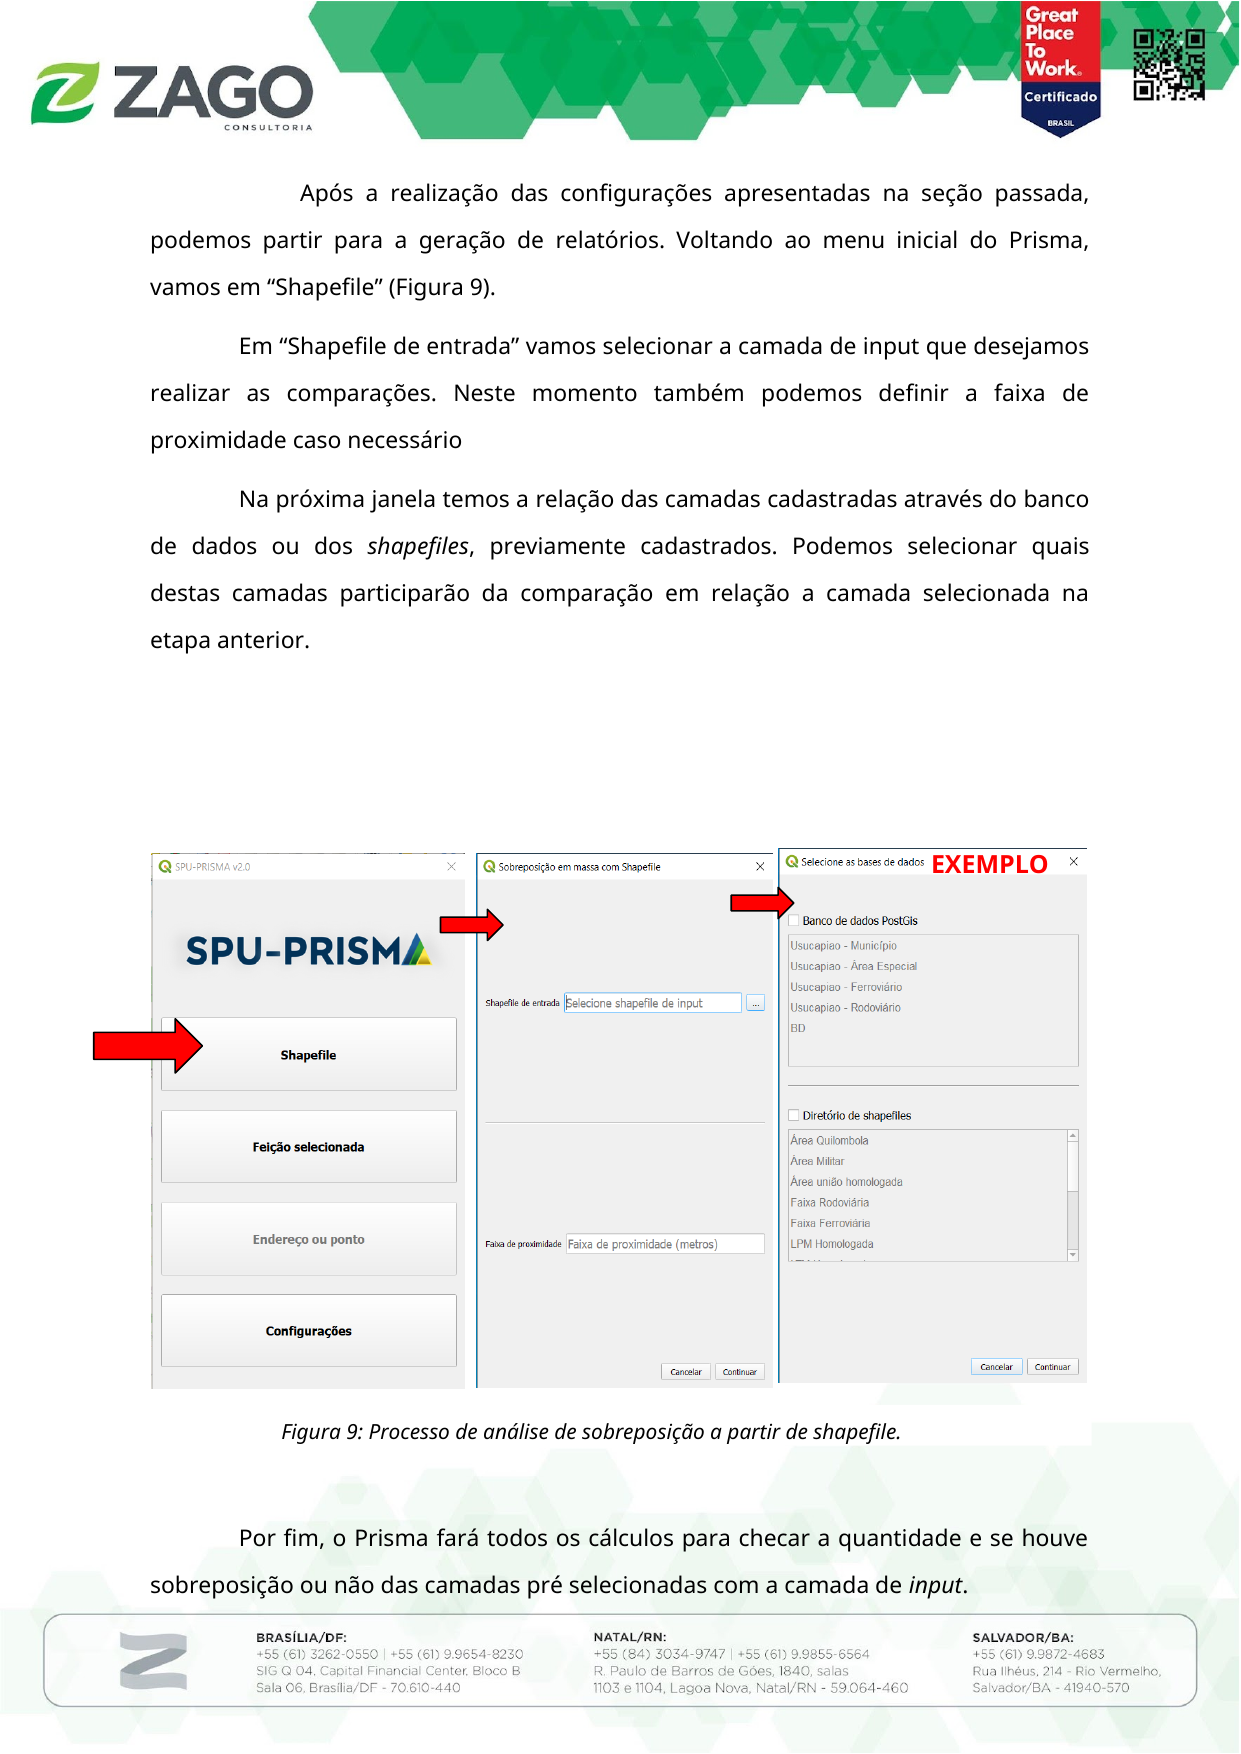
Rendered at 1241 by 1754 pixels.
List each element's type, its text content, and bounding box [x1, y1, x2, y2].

text Na próxima janela temos a relação das camadas cadastradas através do banco de dados ou dos shapefiles, previamente cadastrados. Podemos selecionar quais destas camadas participarão da comparação em relação a camada selecionada na etapa anterior. [150, 483, 1090, 655]
picture [0, 1, 1240, 1753]
text Por fim, o Prisma fará todos os cálculos para checar a quantidade e se houve sobreposição ou não das camadas pré selecionadas com a camada de input. [150, 1522, 1090, 1600]
text Após a realização das configurações apresentadas na seção passada, podemos partir para a geração de relatórios. Voltando ao menu inicial do Prisma, vamos em “Shapefile” (Figura 9). [150, 177, 1090, 302]
text Em “Shapefile de entrada” vamos selecionar a camada de input que desejamos realizar as comparações. Neste momento também podemos definir a faixa de proximidade caso necessário [150, 330, 1090, 455]
